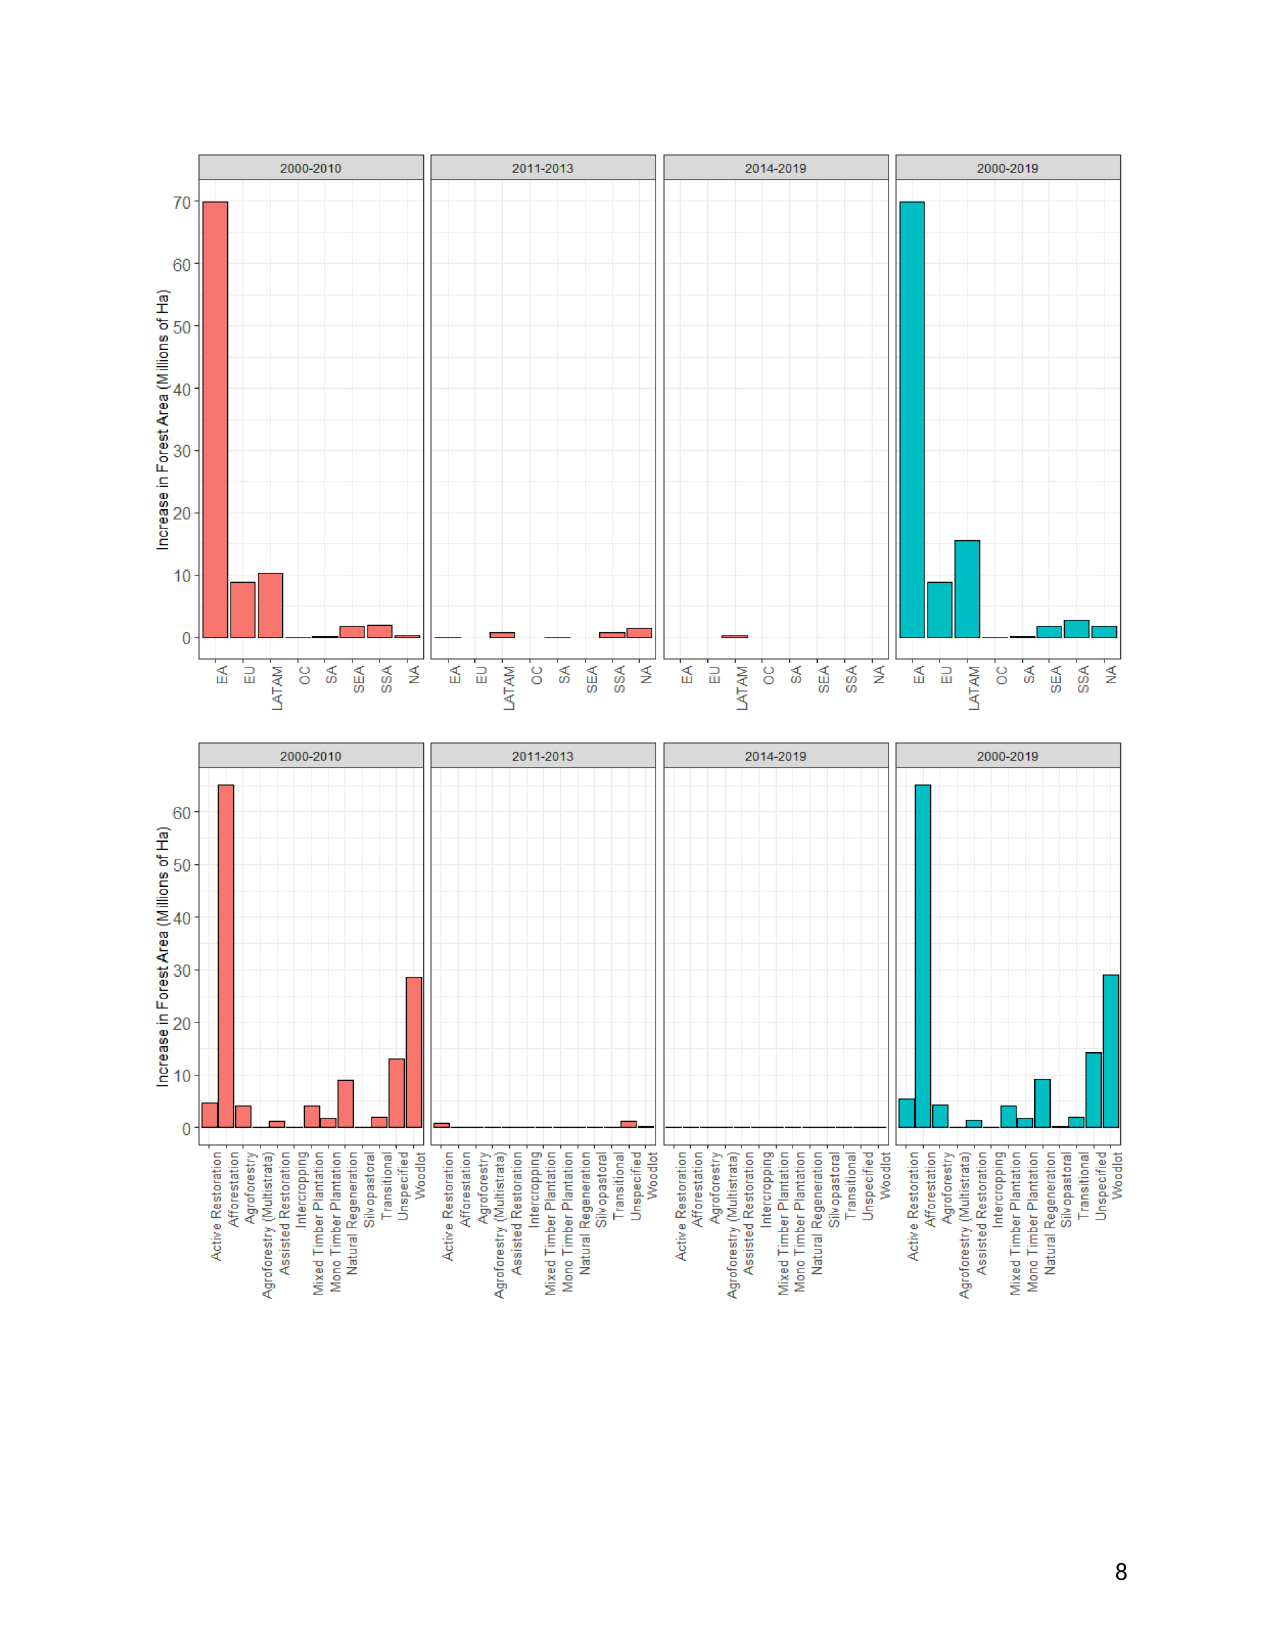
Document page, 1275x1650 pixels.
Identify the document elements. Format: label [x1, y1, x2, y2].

picture [147, 147, 1128, 1324]
